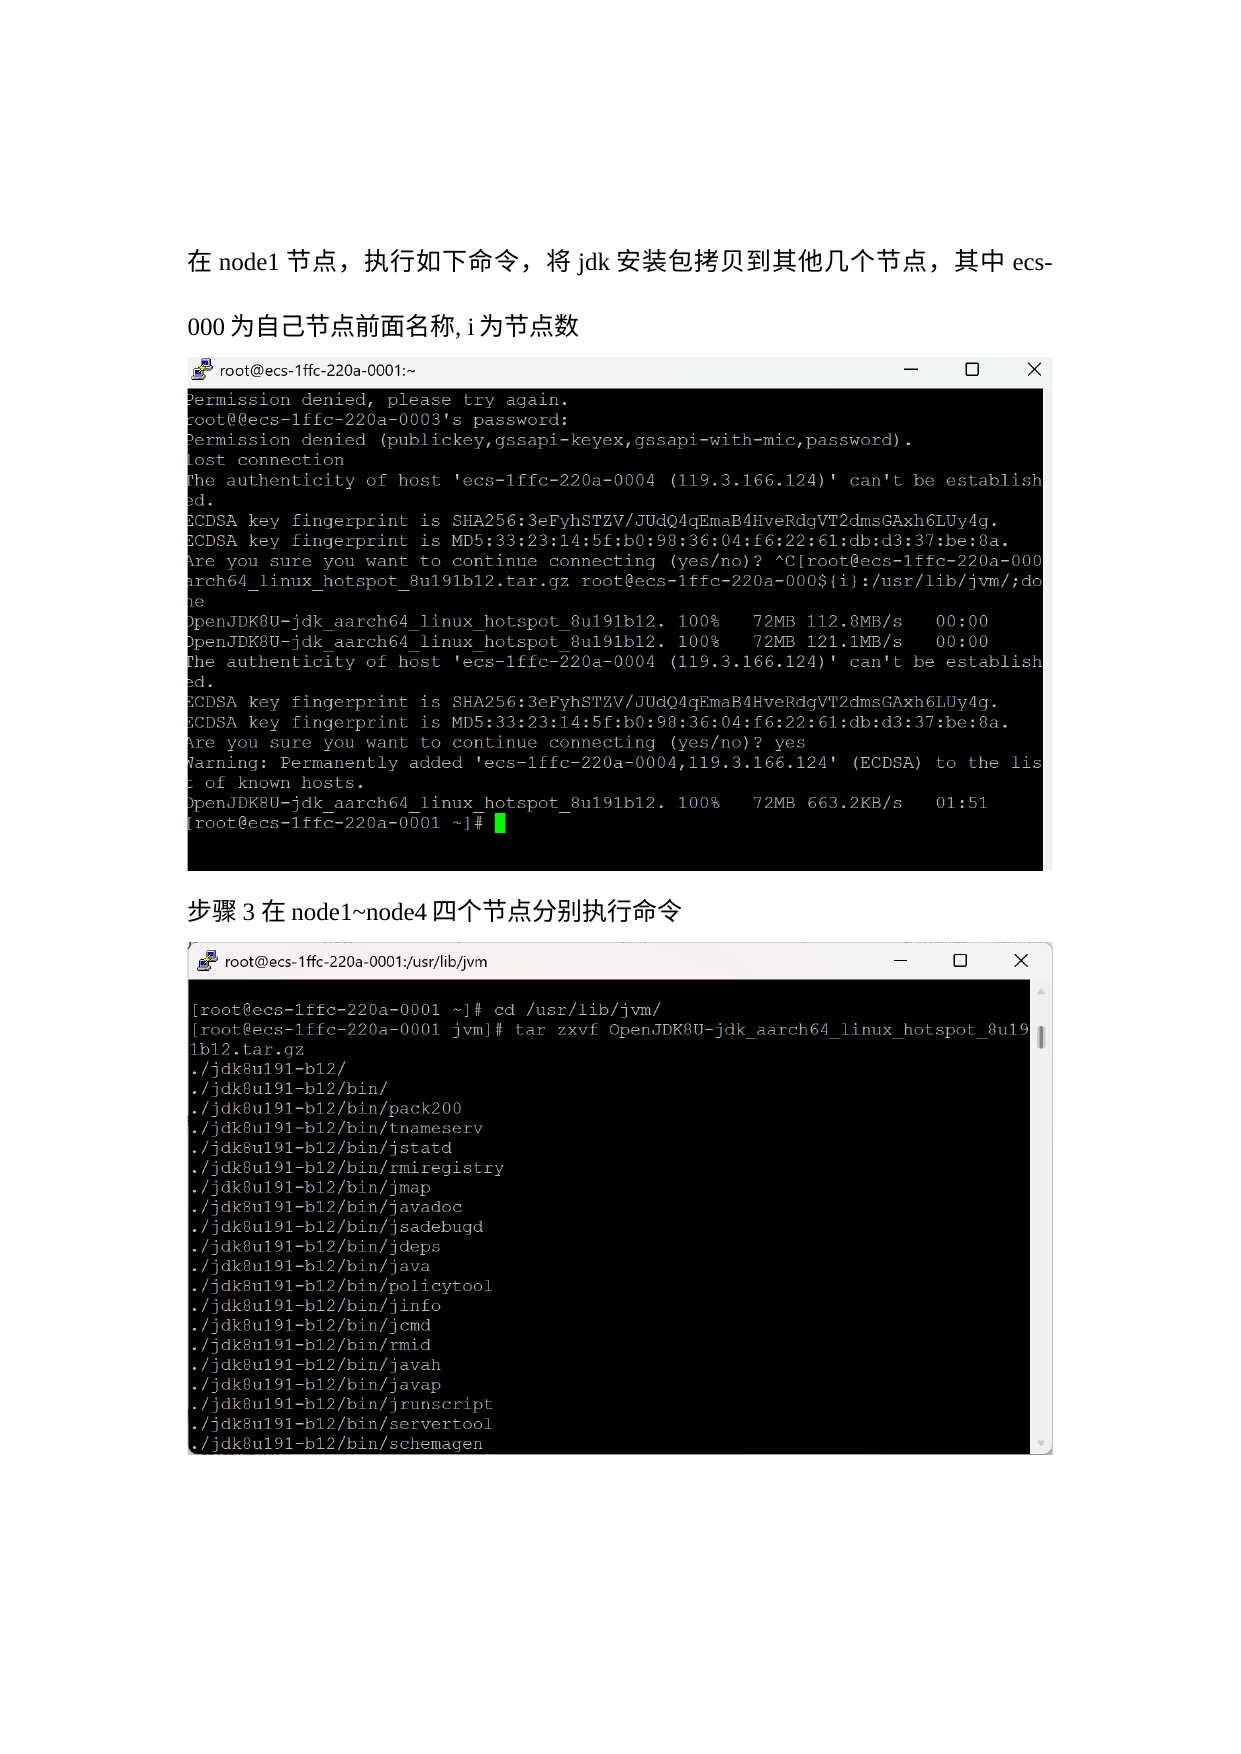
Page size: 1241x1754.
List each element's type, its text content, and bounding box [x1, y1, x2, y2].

picture [187, 942, 1053, 1455]
text 步骤3 在node1~node4四个节点分别执行命令 [187, 877, 1053, 942]
picture [187, 357, 1053, 871]
text 在node1节点，执行如下命令，将jdk安装包拷贝到其他几个节点，其中ecs-000为自己节点前面名称, i为节点数 [187, 227, 1053, 357]
